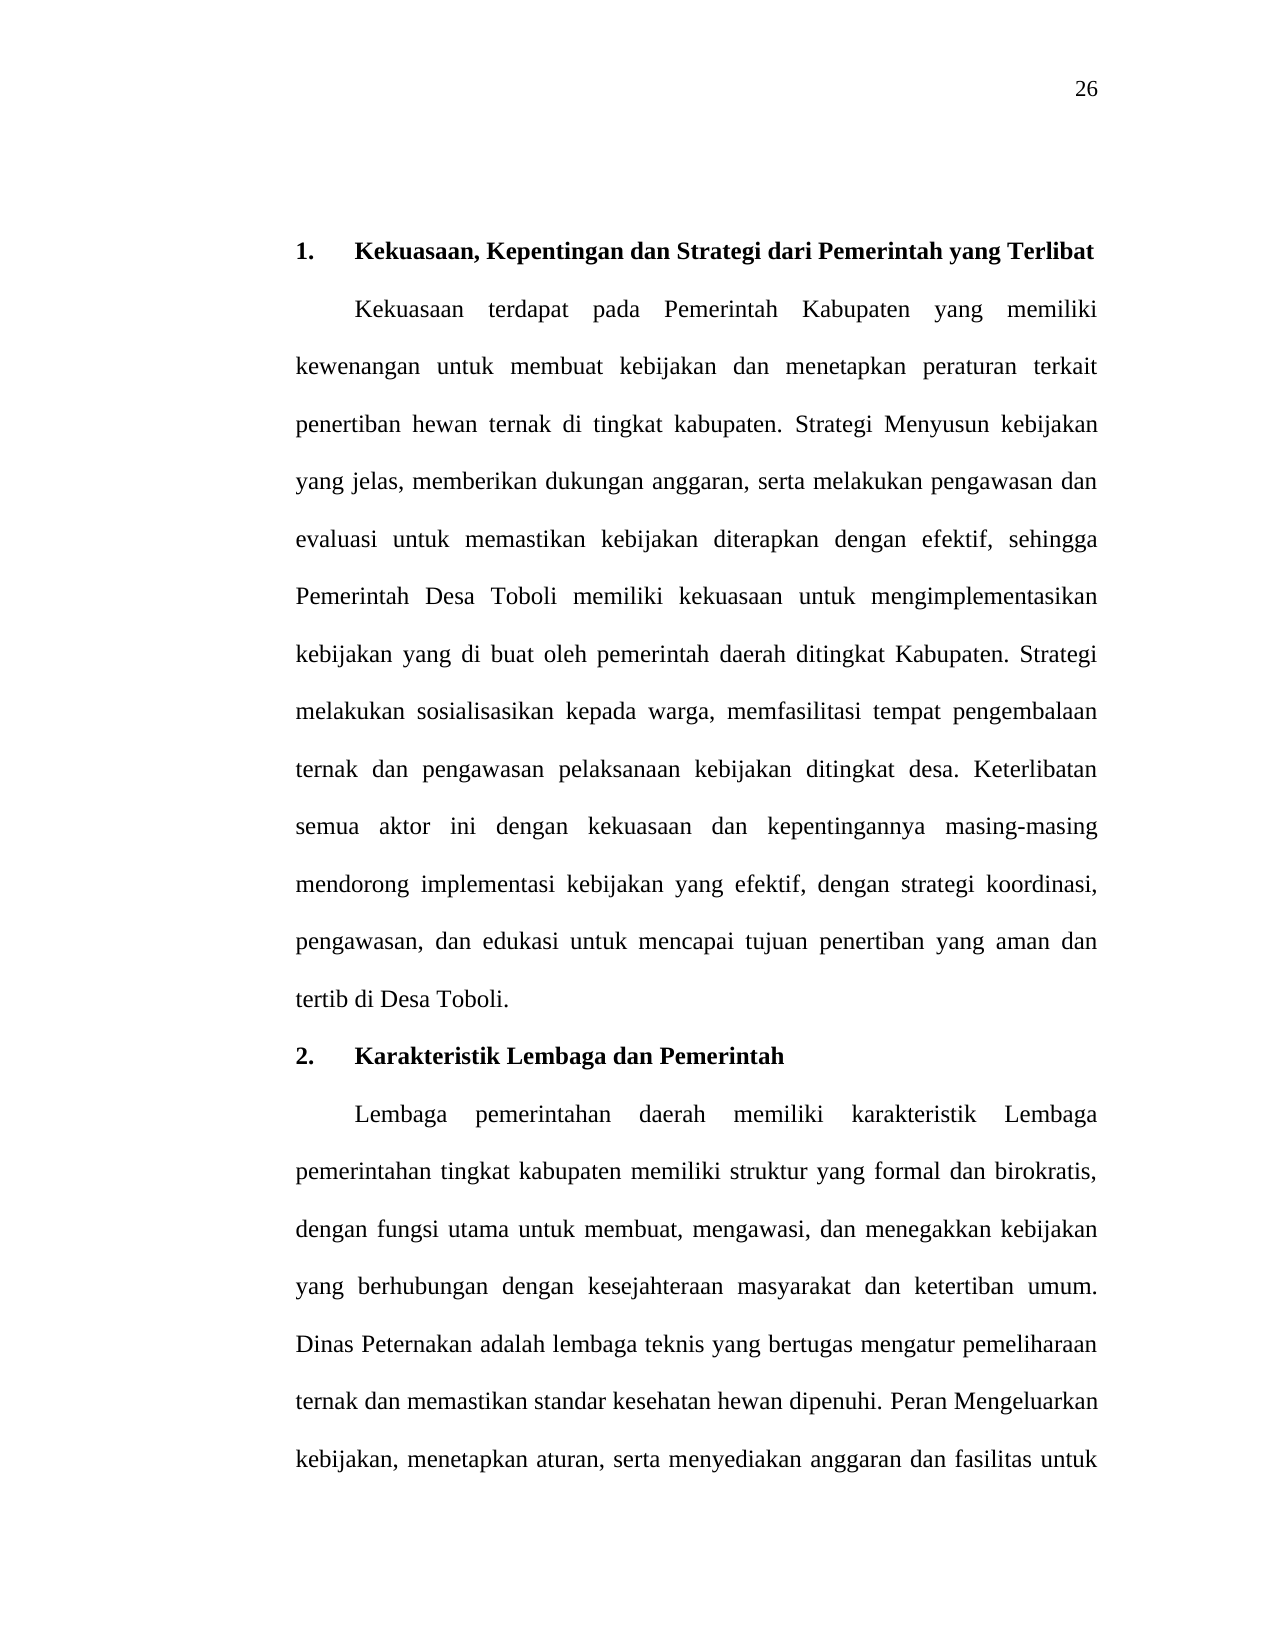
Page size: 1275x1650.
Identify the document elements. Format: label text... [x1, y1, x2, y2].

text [295, 1099, 1098, 1472]
subtitle 2. Karakteristik Lembaga dan Pemerintah [295, 1041, 1098, 1070]
subtitle 1. Kekuasaan, Kepentingan dan Strategi dari Pemerintah yang Terlibat [295, 236, 1098, 265]
text Kekuasaan terdapat pada Pemerintah Kabupaten yang memiliki kewenangan untuk membuat kebijakan dan menetapkan peraturan terkait penertiban hewan ternak di tingkat kabupaten. Strategi Menyusun kebijakan yang jelas, memberikan dukungan anggaran, serta melakukan pengawasan dan evaluasi untuk memastikan kebijakan diterapkan dengan efektif, sehingga Pemerintah Desa Toboli memiliki kekuasaan untuk mengimplementasikan kebijakan yang di buat oleh pemerintah daerah ditingkat Kabupaten. Strategi melakukan sosialisasikan kepada warga, memfasilitasi tempat pengembalaan ternak dan pengawasan pelaksanaan kebijakan ditingkat desa. Keterlibatan semua aktor ini dengan kekuasaan dan kepentingannya masing-masing mendorong implementasi kebijakan yang efektif, dengan strategi koordinasi, pengawasan, dan edukasi untuk mencapai tujuan penertiban yang aman dan tertib di Desa Toboli. [295, 294, 1098, 1012]
